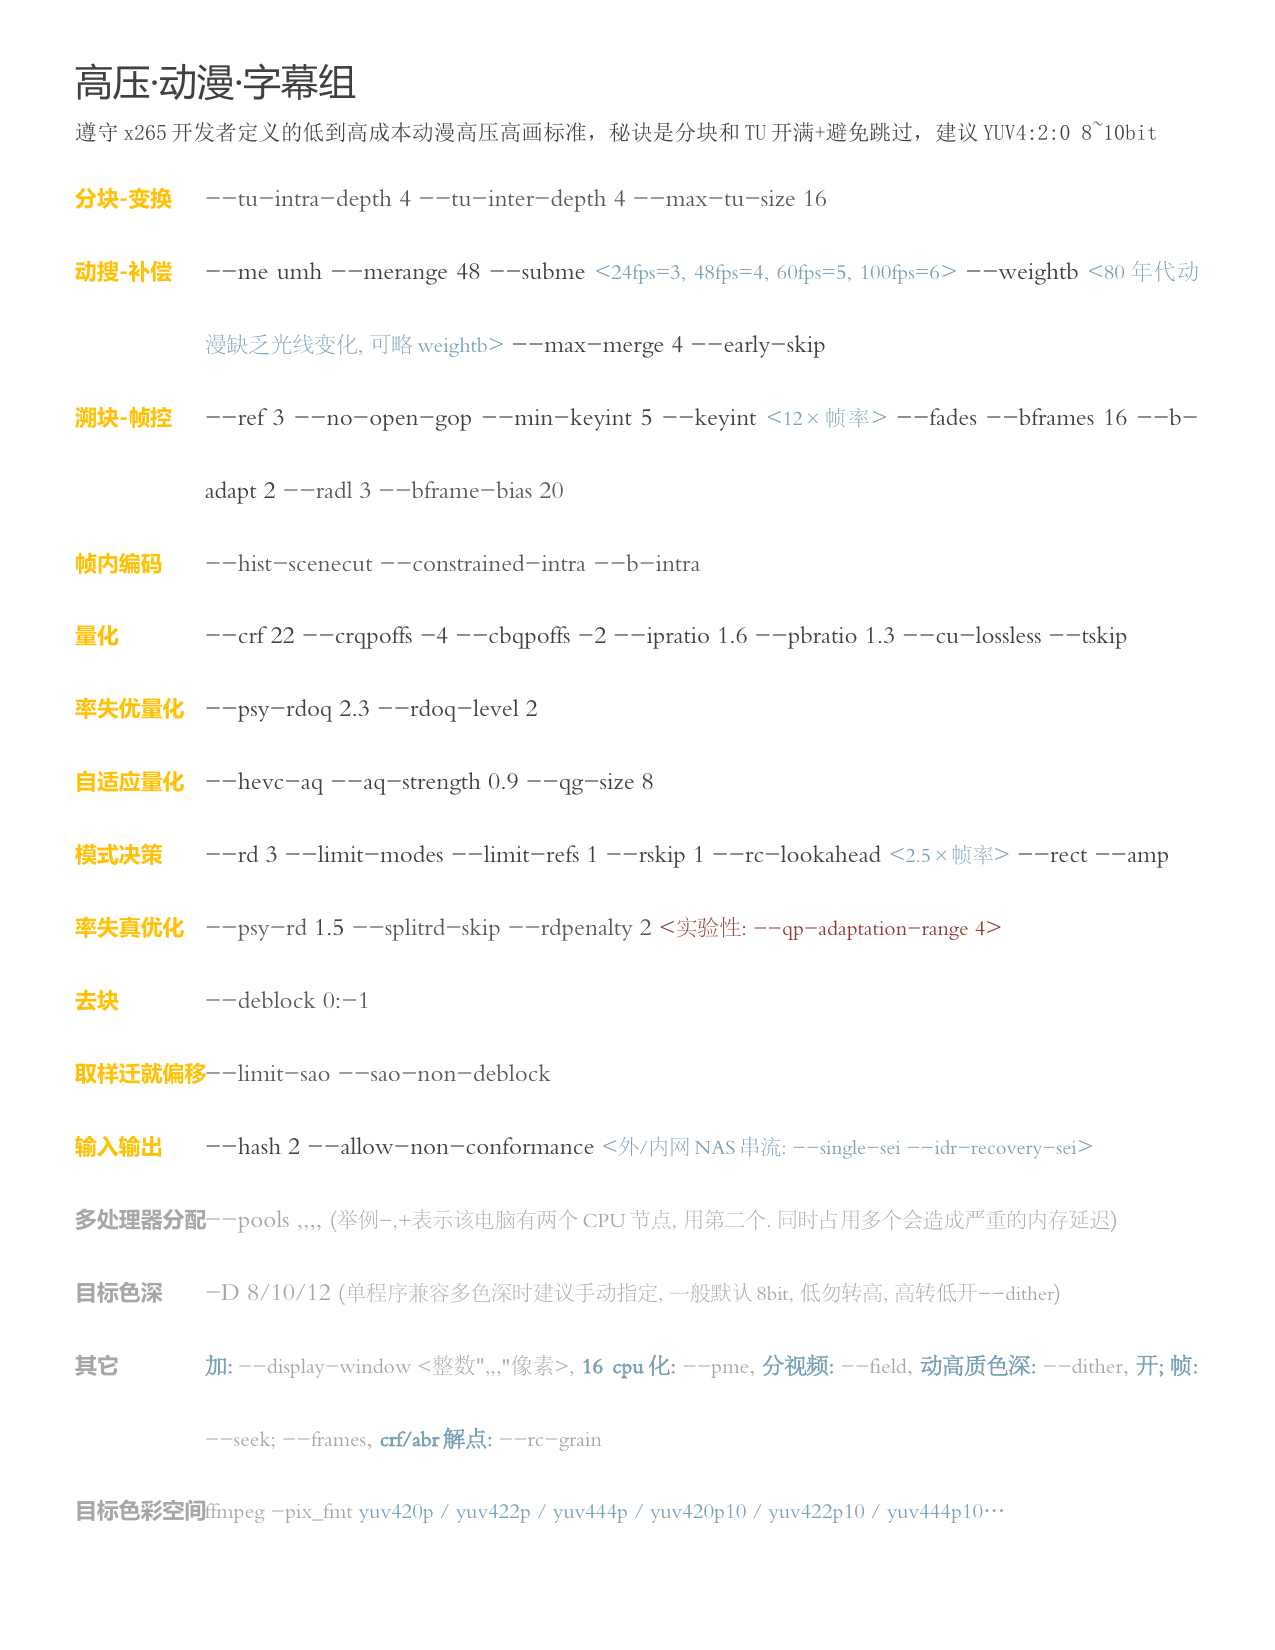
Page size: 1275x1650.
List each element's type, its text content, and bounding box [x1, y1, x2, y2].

subtitle 高压·动漫·字幕组 [75, 46, 1200, 114]
text 遵守x265开发者定义的低到高成本动漫高压高画标准，秘诀是分块和TU开满+避免跳过，建议YUV4:2:0 8~10bit [75, 114, 1200, 148]
